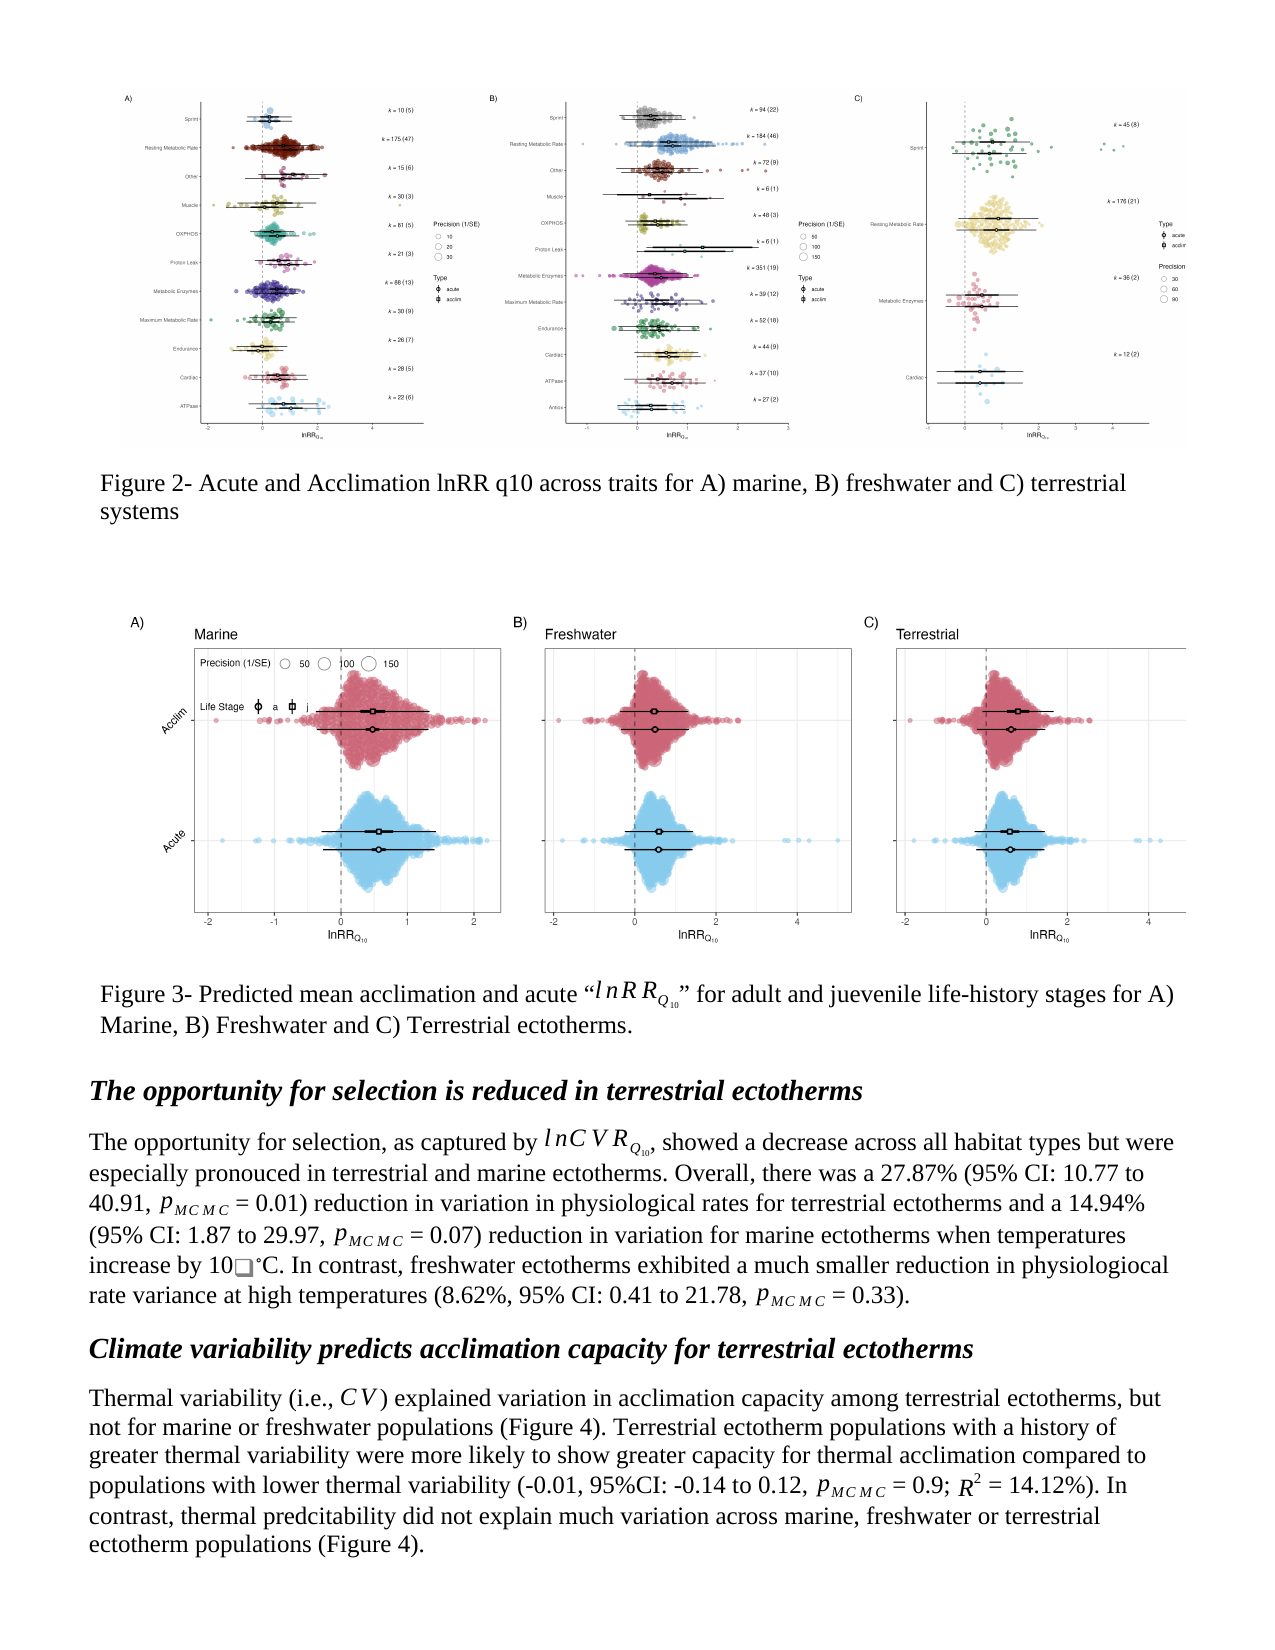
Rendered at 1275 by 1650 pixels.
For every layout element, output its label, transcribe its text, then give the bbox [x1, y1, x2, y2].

text The opportunity for selection, as captured by , showed a decrease across all habitat types but were especially pronouced in terrestrial and marine ectotherms. Overall, there was a 27.87% (95% CI: 10.77 to 40.91, = 0.01) reduction in variation in physiological rates for terrestrial ectotherms and a 14.94% (95% CI: 1.87 to 29.97, = 0.07) reduction in variation for marine ectotherms when temperatures increase by 10C. In contrast, freshwater ectotherms exhibited a much smaller reduction in physiologiocal rate variance at high temperatures (8.62%, 95% CI: 0.41 to 21.78, = 0.33). [89, 1125, 1186, 1310]
table_header Figure 3- Predicted mean acclimation and acute “” for adult and juevenile life-history stages for A) Marine, B) Freshwater and C) Terrestrial ectotherms. [89, 604, 1186, 1052]
picture [118, 88, 1187, 447]
table_header Figure 2- Acute and Acclimation lnRR q10 across traits for A) marine, B) freshwater and C) terrestrial systems [89, 89, 1186, 538]
subtitle The opportunity for selection is reduced in terrestrial ectotherms [89, 1073, 1186, 1106]
subtitle Climate variability predicts acclimation capacity for terrestrial ectotherms [89, 1331, 1186, 1364]
picture [118, 603, 1187, 957]
text Thermal variability (i.e., ) explained variation in acclimation capacity among terrestrial ectotherms, but not for marine or freshwater populations (Figure 4). Terrestrial ectotherm populations with a history of greater thermal variability were more likely to show greater capacity for thermal acclimation compared to populations with lower thermal variability (-0.01, 95%CI: -0.14 to 0.12, = 0.9; = 14.12%). In contrast, thermal predcitability did not explain much variation across marine, freshwater or terrestrial ectotherm populations (Figure 4). [89, 1383, 1186, 1558]
